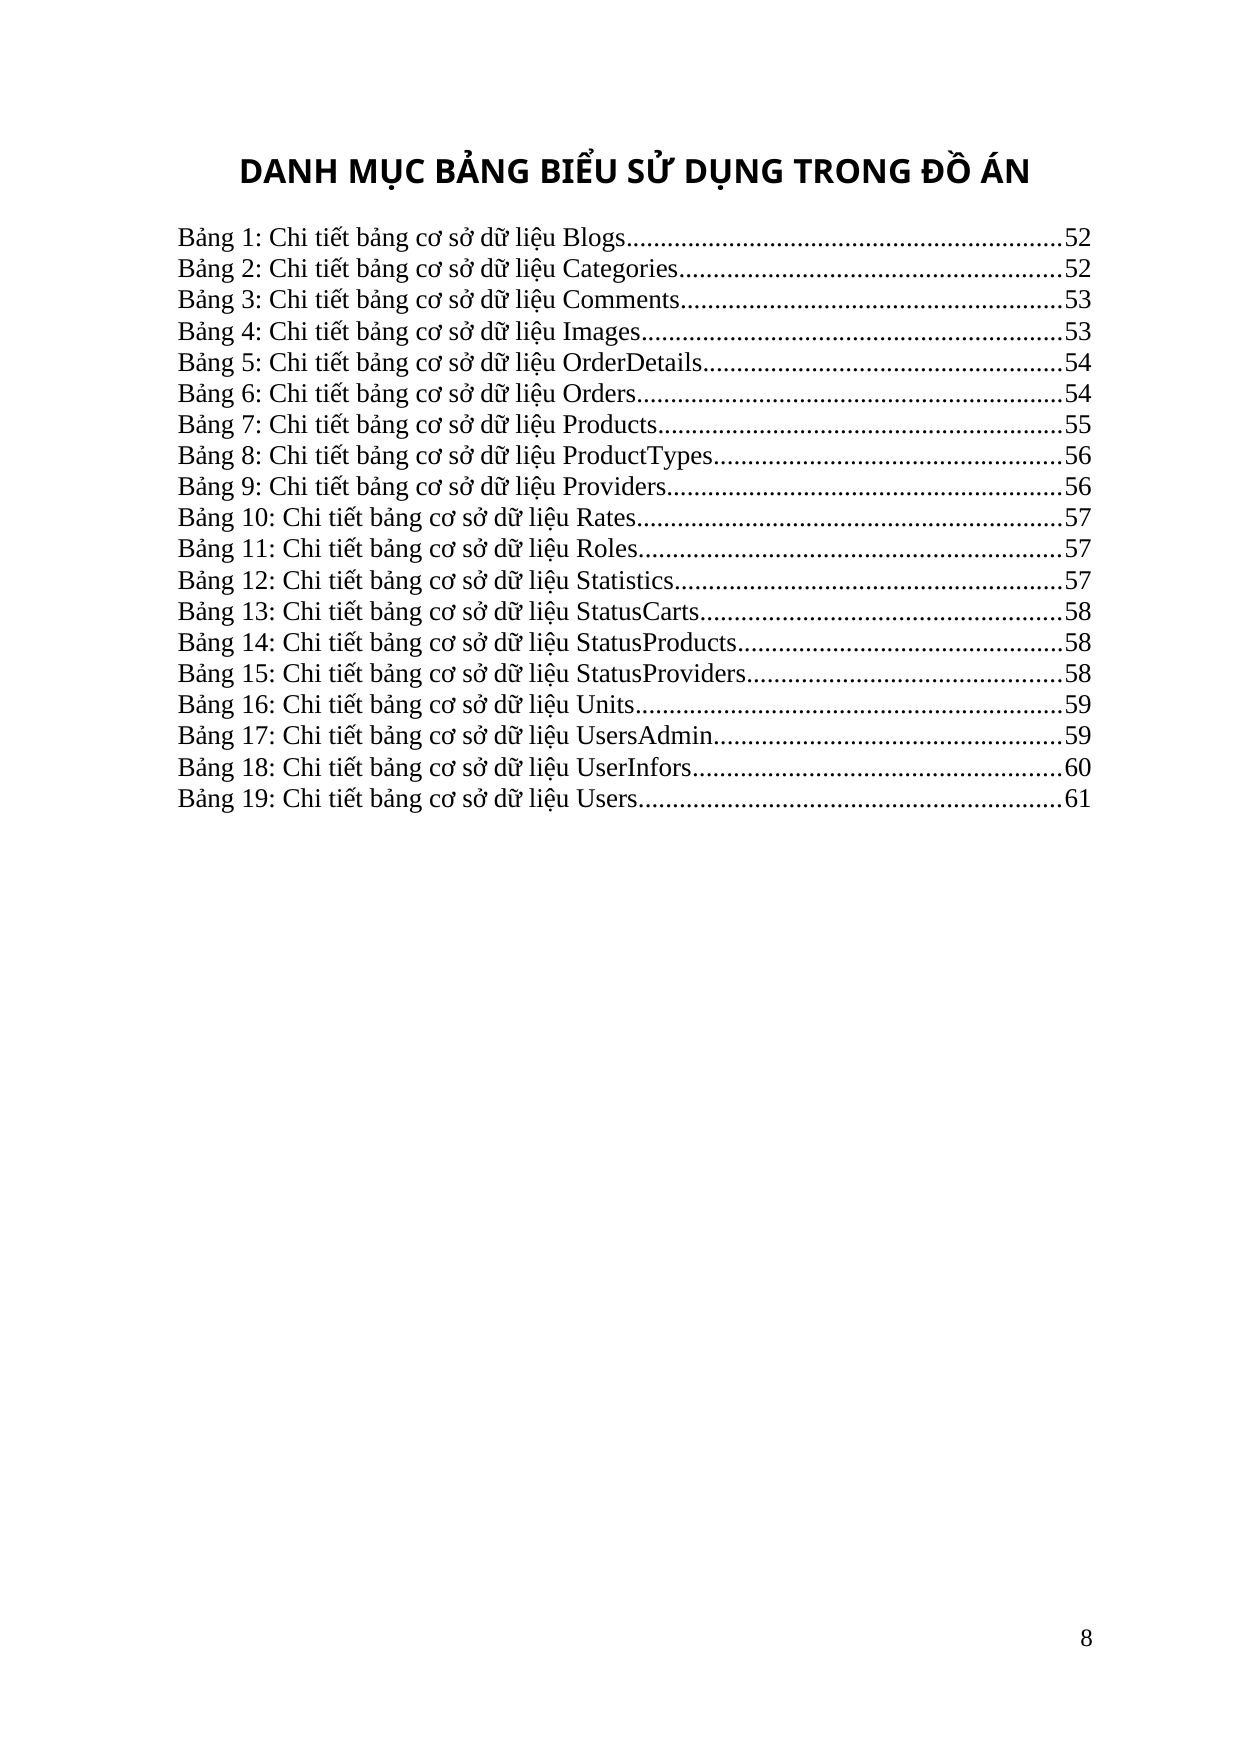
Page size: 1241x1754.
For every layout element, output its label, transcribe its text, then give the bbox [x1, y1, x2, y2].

text Bảng 1: Chi tiết bảng cơ sở dữ liệu Blogs 52 [177, 221, 1092, 252]
text Bảng 11: Chi tiết bảng cơ sở dữ liệu Roles 57 [177, 533, 1092, 564]
text Bảng 3: Chi tiết bảng cơ sở dữ liệu Comments 53 [177, 283, 1092, 314]
text Bảng 2: Chi tiết bảng cơ sở dữ liệu Categories 52 [177, 252, 1092, 283]
text Bảng 5: Chi tiết bảng cơ sở dữ liệu OrderDetails 54 [177, 346, 1092, 377]
text Bảng 12: Chi tiết bảng cơ sở dữ liệu Statistics 57 [177, 564, 1092, 595]
text Bảng 7: Chi tiết bảng cơ sở dữ liệu Products 55 [177, 408, 1092, 439]
text Bảng 4: Chi tiết bảng cơ sở dữ liệu Images 53 [177, 314, 1092, 346]
text Bảng 15: Chi tiết bảng cơ sở dữ liệu StatusProviders 58 [177, 657, 1092, 688]
subtitle DANH MỤC BẢNG BIỂU SỬ DỤNG TRONG ĐỒ ÁN [177, 148, 1092, 193]
text Bảng 8: Chi tiết bảng cơ sở dữ liệu ProductTypes 56 [177, 439, 1092, 470]
text Bảng 17: Chi tiết bảng cơ sở dữ liệu UsersAdmin 59 [177, 719, 1092, 751]
text Bảng 9: Chi tiết bảng cơ sở dữ liệu Providers 56 [177, 470, 1092, 501]
text Bảng 19: Chi tiết bảng cơ sở dữ liệu Users 61 [177, 782, 1092, 813]
text Bảng 10: Chi tiết bảng cơ sở dữ liệu Rates 57 [177, 501, 1092, 533]
text Bảng 6: Chi tiết bảng cơ sở dữ liệu Orders 54 [177, 377, 1092, 408]
text Bảng 14: Chi tiết bảng cơ sở dữ liệu StatusProducts 58 [177, 626, 1092, 657]
text Bảng 18: Chi tiết bảng cơ sở dữ liệu UserInfors 60 [177, 751, 1092, 782]
text Bảng 16: Chi tiết bảng cơ sở dữ liệu Units 59 [177, 688, 1092, 719]
text Bảng 13: Chi tiết bảng cơ sở dữ liệu StatusCarts 58 [177, 595, 1092, 626]
